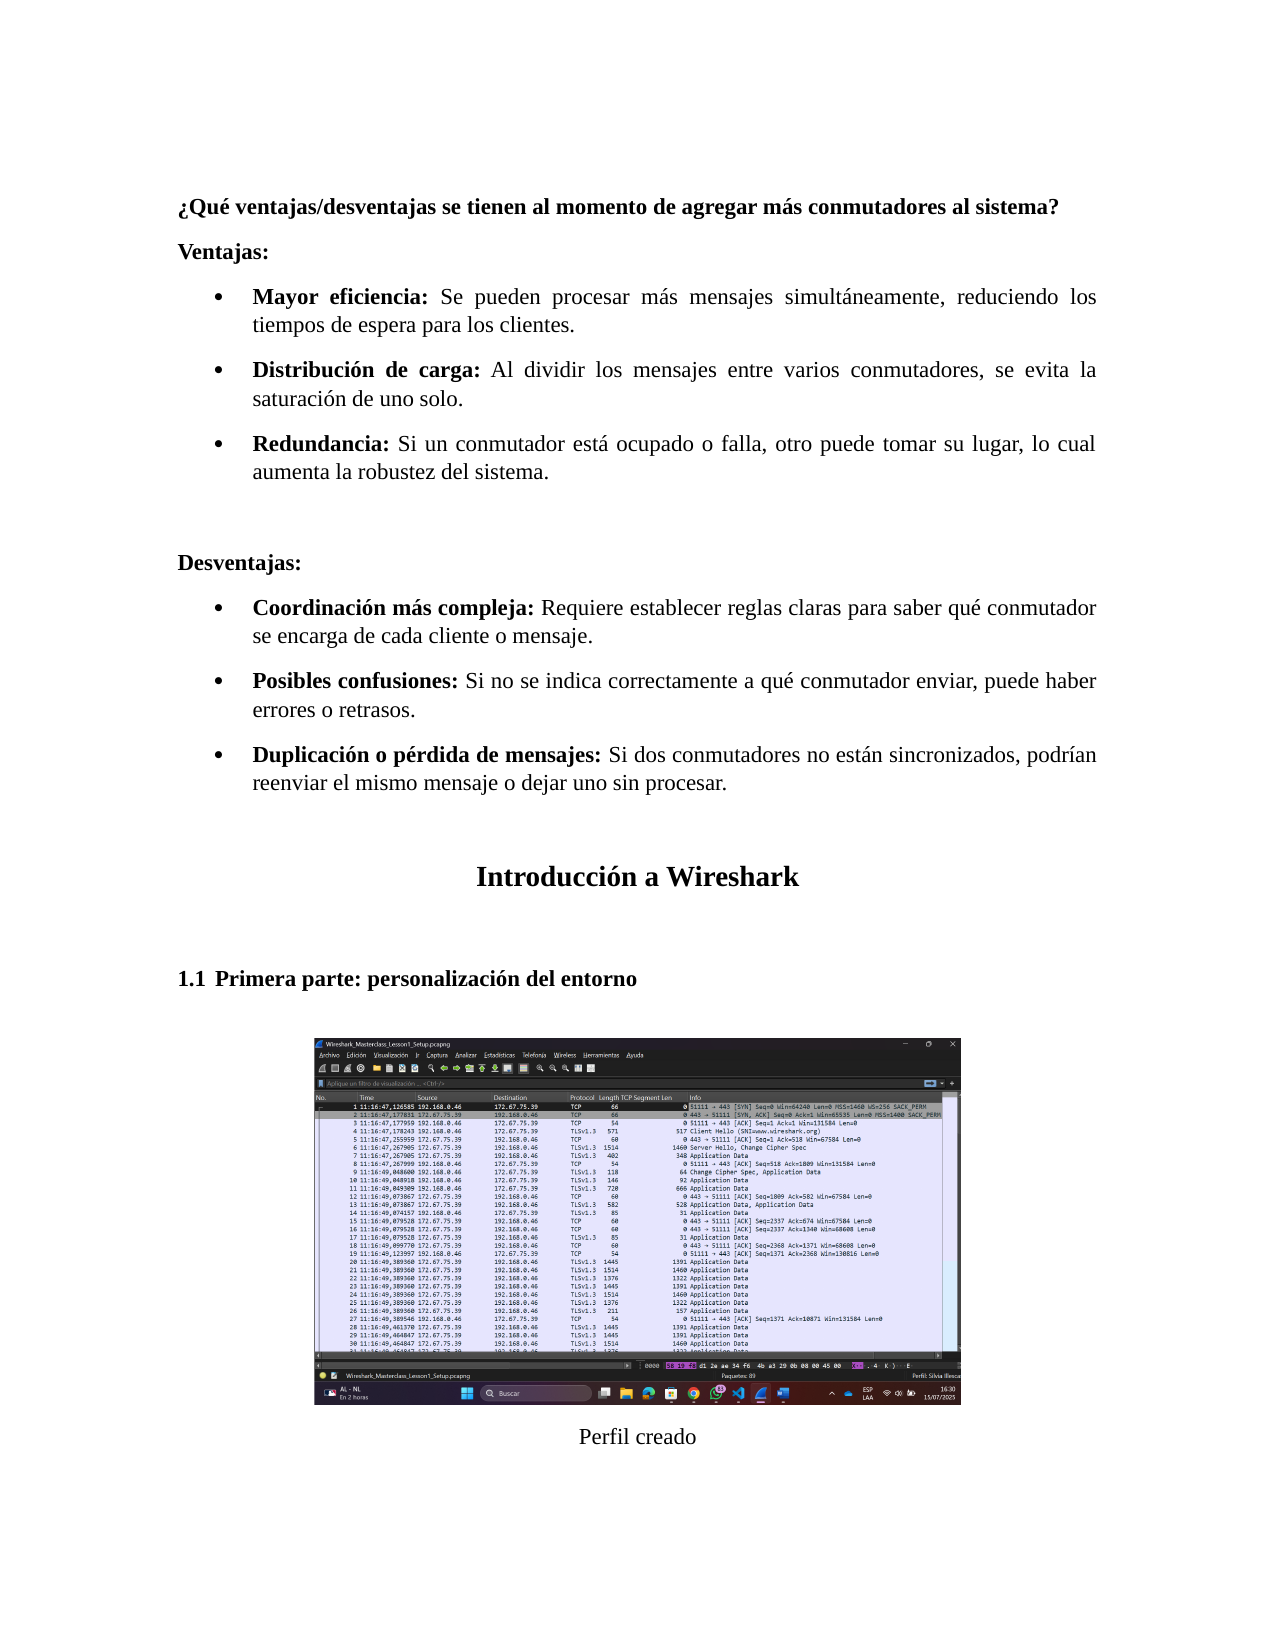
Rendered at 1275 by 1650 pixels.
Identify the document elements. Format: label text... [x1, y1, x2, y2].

list Posibles confusiones: Si no se indica correctamente a qué conmutador enviar, puede haber errores o retrasos. [215, 667, 1098, 722]
text ¿Qué ventajas/desventajas se tienen al momento de agregar más conmutadores al sistema? [177, 193, 1098, 219]
list Redundancia: Si un conmutador está ocupado o falla, otro puede tomar su lugar, lo cual aumenta la robustez del sistema. [215, 430, 1098, 485]
list Duplicación o pérdida de mensajes: Si dos conmutadores no están sincronizados, podrían reenviar el mismo mensaje o dejar uno sin procesar. [215, 741, 1098, 796]
picture [314, 1038, 961, 1405]
list Coordinación más compleja: Requiere establecer reglas claras para saber qué conmutador se encarga de cada cliente o mensaje. [215, 594, 1098, 648]
text Ventajas: [177, 238, 1098, 264]
text Desventajas: [177, 549, 1098, 575]
list Distribución de carga: Al dividir los mensajes entre varios conmutadores, se evita la saturación de uno solo. [215, 356, 1098, 411]
text Introducción a Wireshark [177, 859, 1098, 893]
list Primera parte: personalización del entorno [177, 965, 1098, 991]
list Mayor eficiencia: Se pueden procesar más mensajes simultáneamente, reduciendo los tiempos de espera para los clientes. [215, 283, 1098, 338]
text Perfil creado [177, 1423, 1098, 1449]
